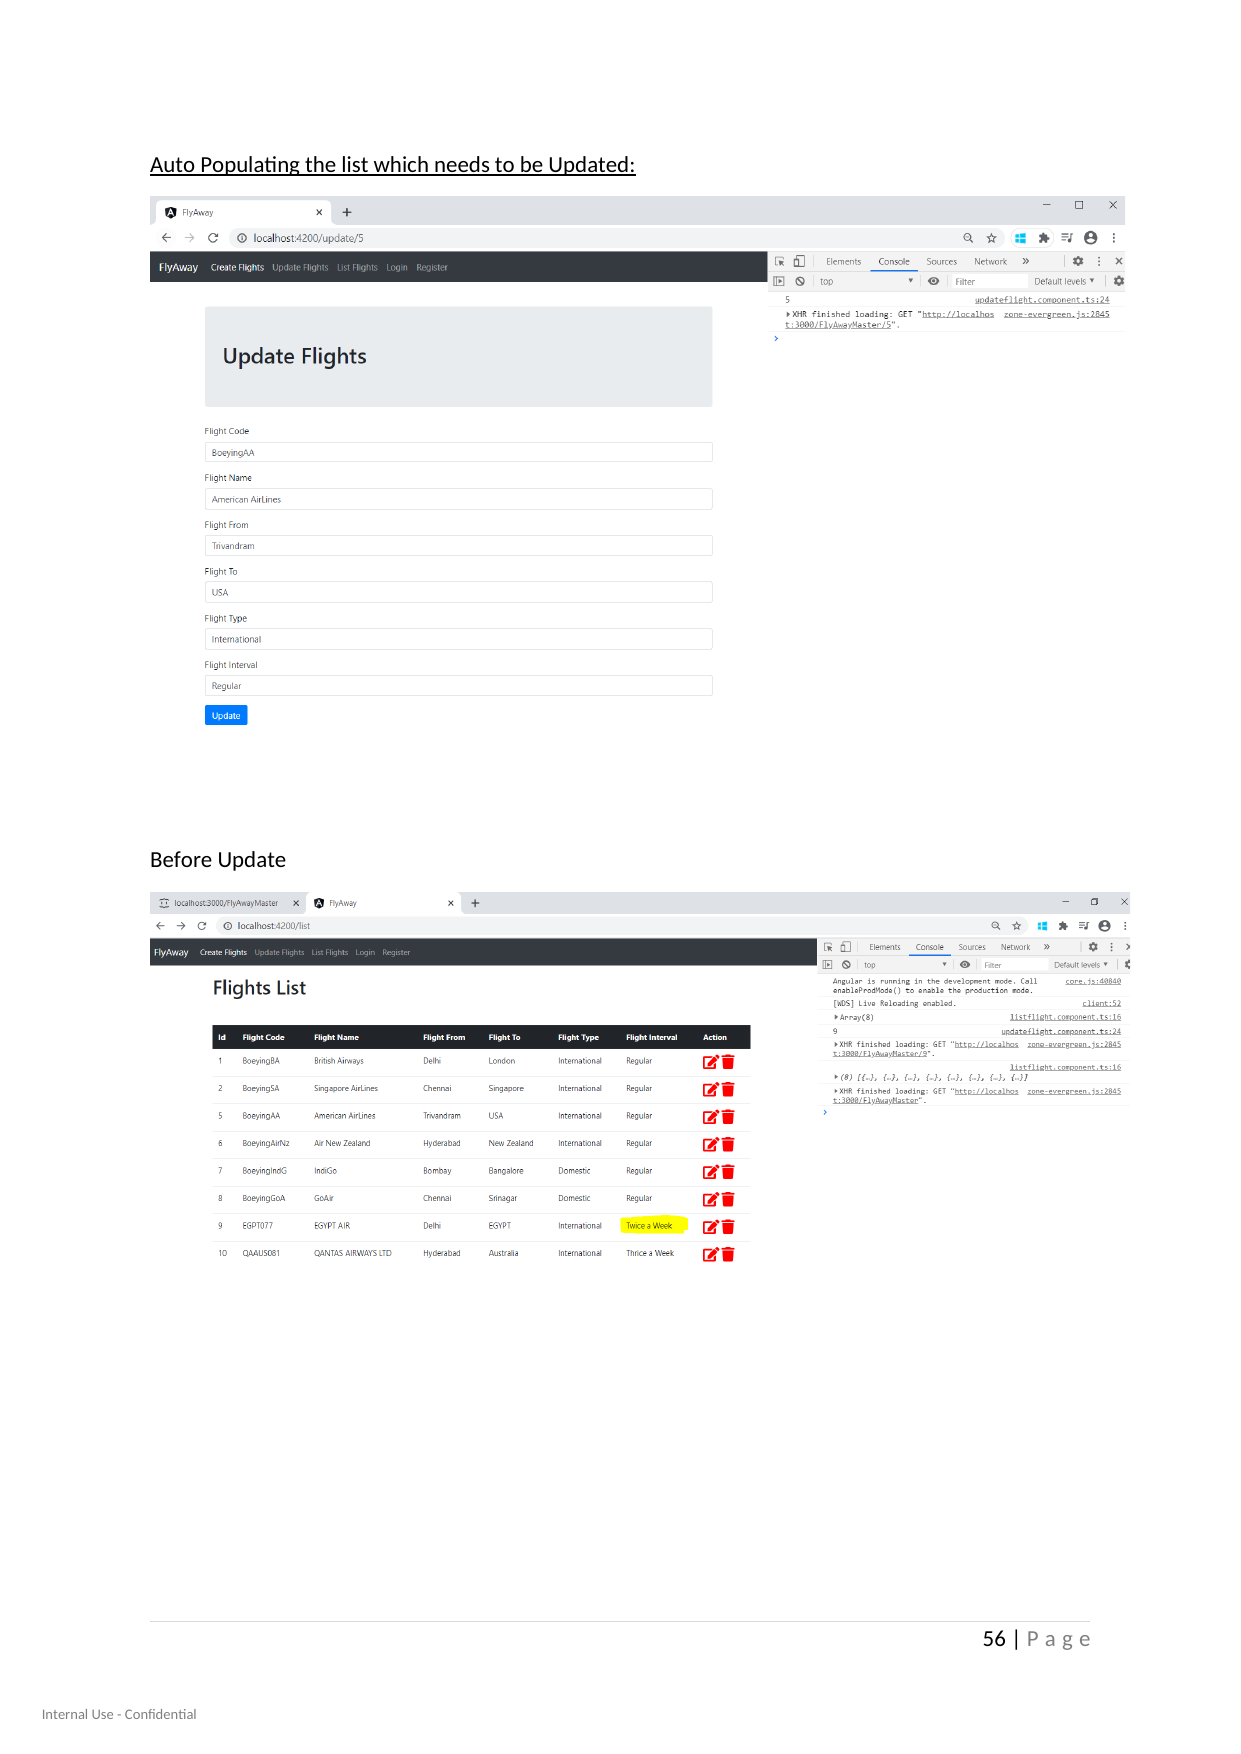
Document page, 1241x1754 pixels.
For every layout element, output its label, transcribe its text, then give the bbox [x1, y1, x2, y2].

text Auto Populating the list which needs to be Updated: [150, 150, 1090, 178]
picture [150, 892, 1131, 1267]
picture [150, 196, 1125, 733]
text Before Update [150, 846, 1090, 874]
